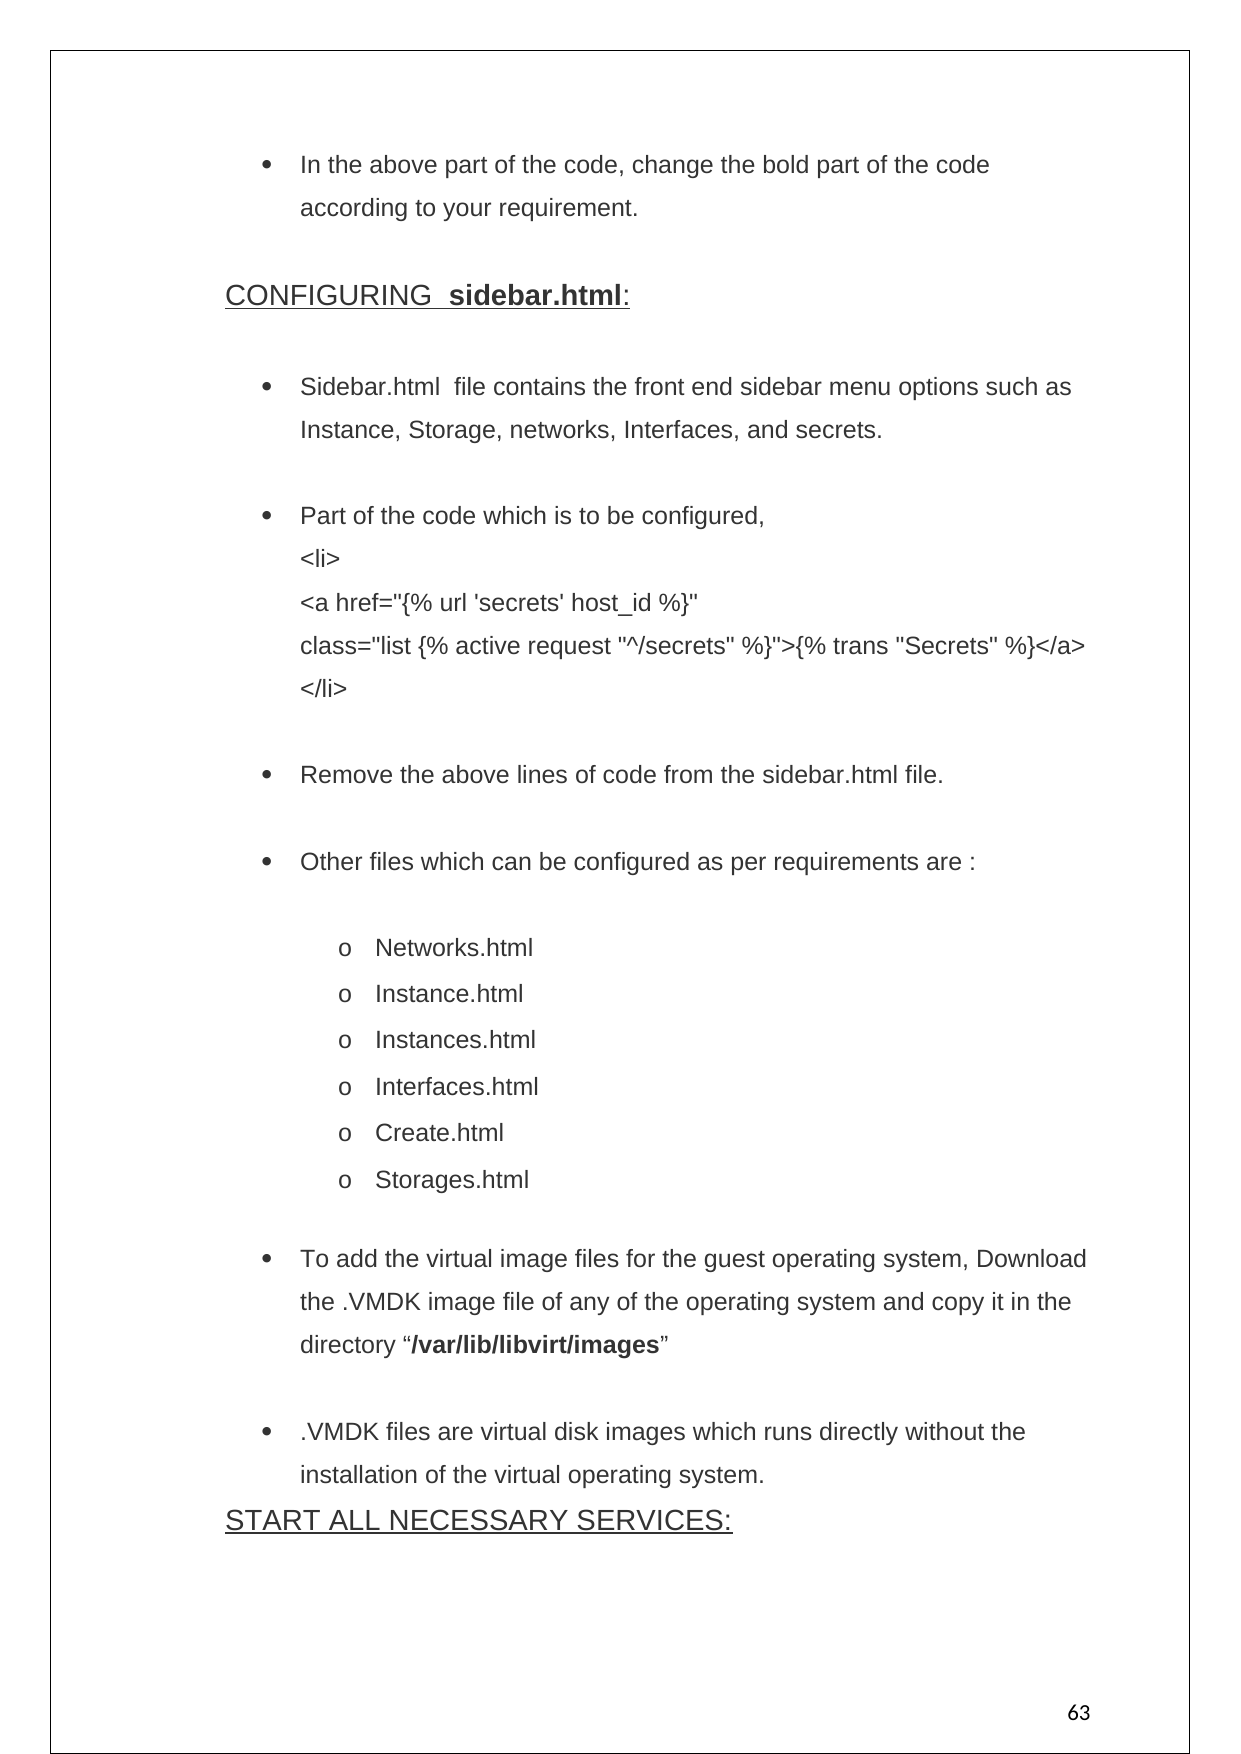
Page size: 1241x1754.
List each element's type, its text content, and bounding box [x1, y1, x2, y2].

list Sidebar.html file contains the front end sidebar menu options such as Instance, Storage, networks, Interfaces, and secrets. [262, 372, 1090, 444]
list To add the virtual image files for the guest operating system, Download the .VMDK image file of any of the operating system and copy it in the directory “/var/lib/libvirt/images” [262, 1244, 1090, 1359]
list Networks.html [337, 933, 1090, 964]
list Create.html [337, 1118, 1090, 1149]
list Remove the above lines of code from the sidebar.html file. [262, 760, 1090, 789]
list </li> [300, 674, 1090, 703]
list <a href="{% url 'secrets' host_id %}" [300, 588, 1090, 616]
list Storages.html [337, 1164, 1090, 1196]
list Instance.html [337, 979, 1090, 1010]
list class="list {% active request "^/secrets" %}">{% trans "Secrets" %}</a> [300, 631, 1090, 659]
list Interfaces.html [337, 1072, 1090, 1103]
text START ALL NECESSARY SERVICES: [225, 1503, 1090, 1536]
list Instances.html [337, 1026, 1090, 1056]
list In the above part of the code, change the bold part of the code according to your requirement. [262, 150, 1090, 222]
text CONFIGURING sidebar.html: [225, 278, 1090, 312]
list <li> [300, 544, 1090, 573]
list Part of the code which is to be configured, [262, 501, 1090, 530]
list Other files which can be configured as per requirements are : [262, 846, 1090, 875]
list .VMDK files are virtual disk images which runs directly without the installation of the virtual operating system. [262, 1417, 1090, 1488]
